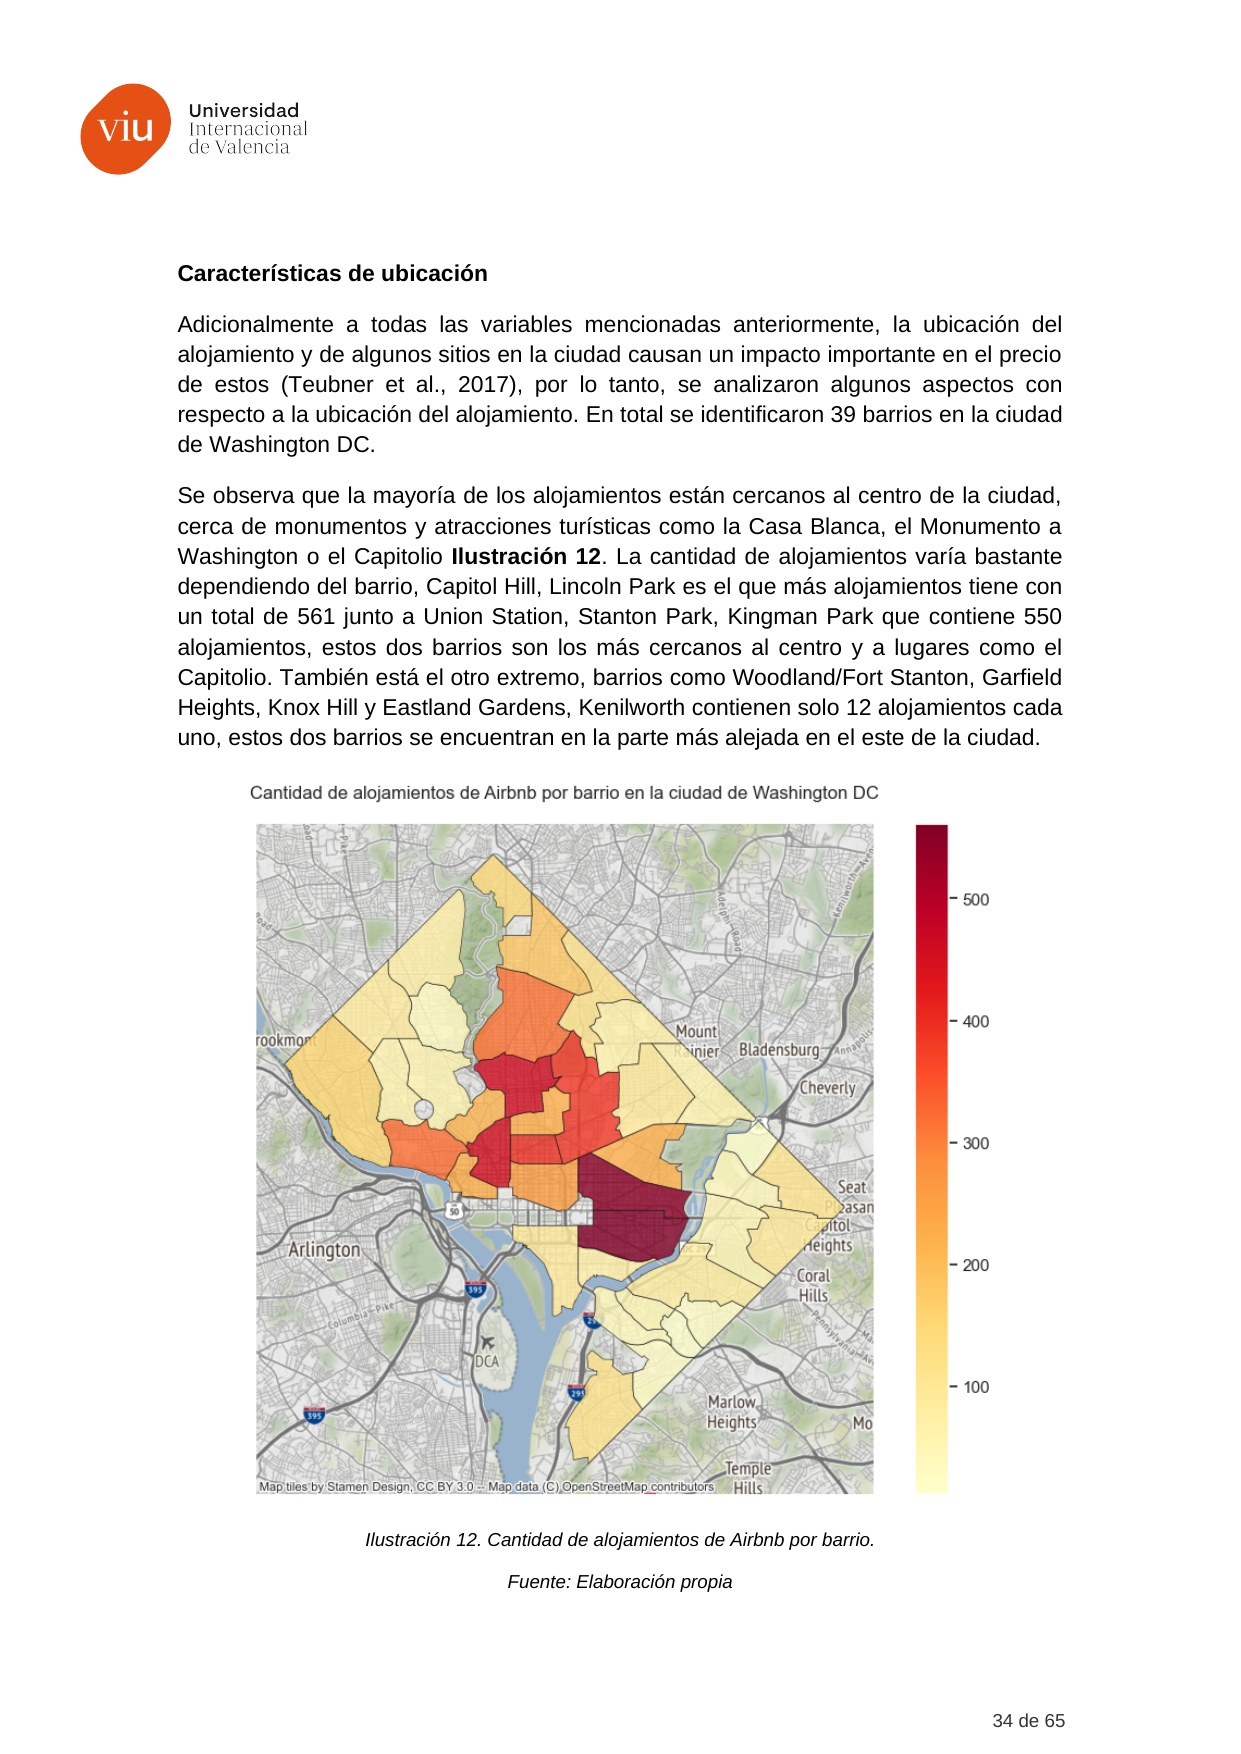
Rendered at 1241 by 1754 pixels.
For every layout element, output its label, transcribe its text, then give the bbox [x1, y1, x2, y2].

text Fuente: Elaboración propia [177, 1571, 1063, 1593]
text Características de ubicación [177, 259, 1063, 286]
text Adicionalmente a todas las variables mencionadas anteriormente, la ubicación del alojamiento y de algunos sitios en la ciudad causan un impacto importante en el precio de estos , por lo tanto, se analizaron algunos aspectos con respecto a la ubicación del alojamiento. En total se identificaron 39 barrios en la ciudad de Washington DC. [177, 311, 1063, 458]
picture [240, 775, 1001, 1505]
text Se observa que la mayoría de los alojamientos están cercanos al centro de la ciudad, cerca de monumentos y atracciones turísticas como la Casa Blanca, el Monumento a Washington o el Capitolio Ilustración 12. La cantidad de alojamientos varía bastante dependiendo del barrio, Capitol Hill, Lincoln Park es el que más alojamientos tiene con un total de 561 junto a Union Station, Stanton Park, Kingman Park que contiene 550 alojamientos, estos dos barrios son los más cercanos al centro y a lugares como el Capitolio. También está el otro extremo, barrios como Woodland/Fort Stanton, Garfield Heights, Knox Hill y Eastland Gardens, Kenilworth contienen solo 12 alojamientos cada uno, estos dos barrios se encuentran en la parte más alejada en el este de la ciudad. [177, 482, 1063, 751]
picture [59, 62, 329, 197]
